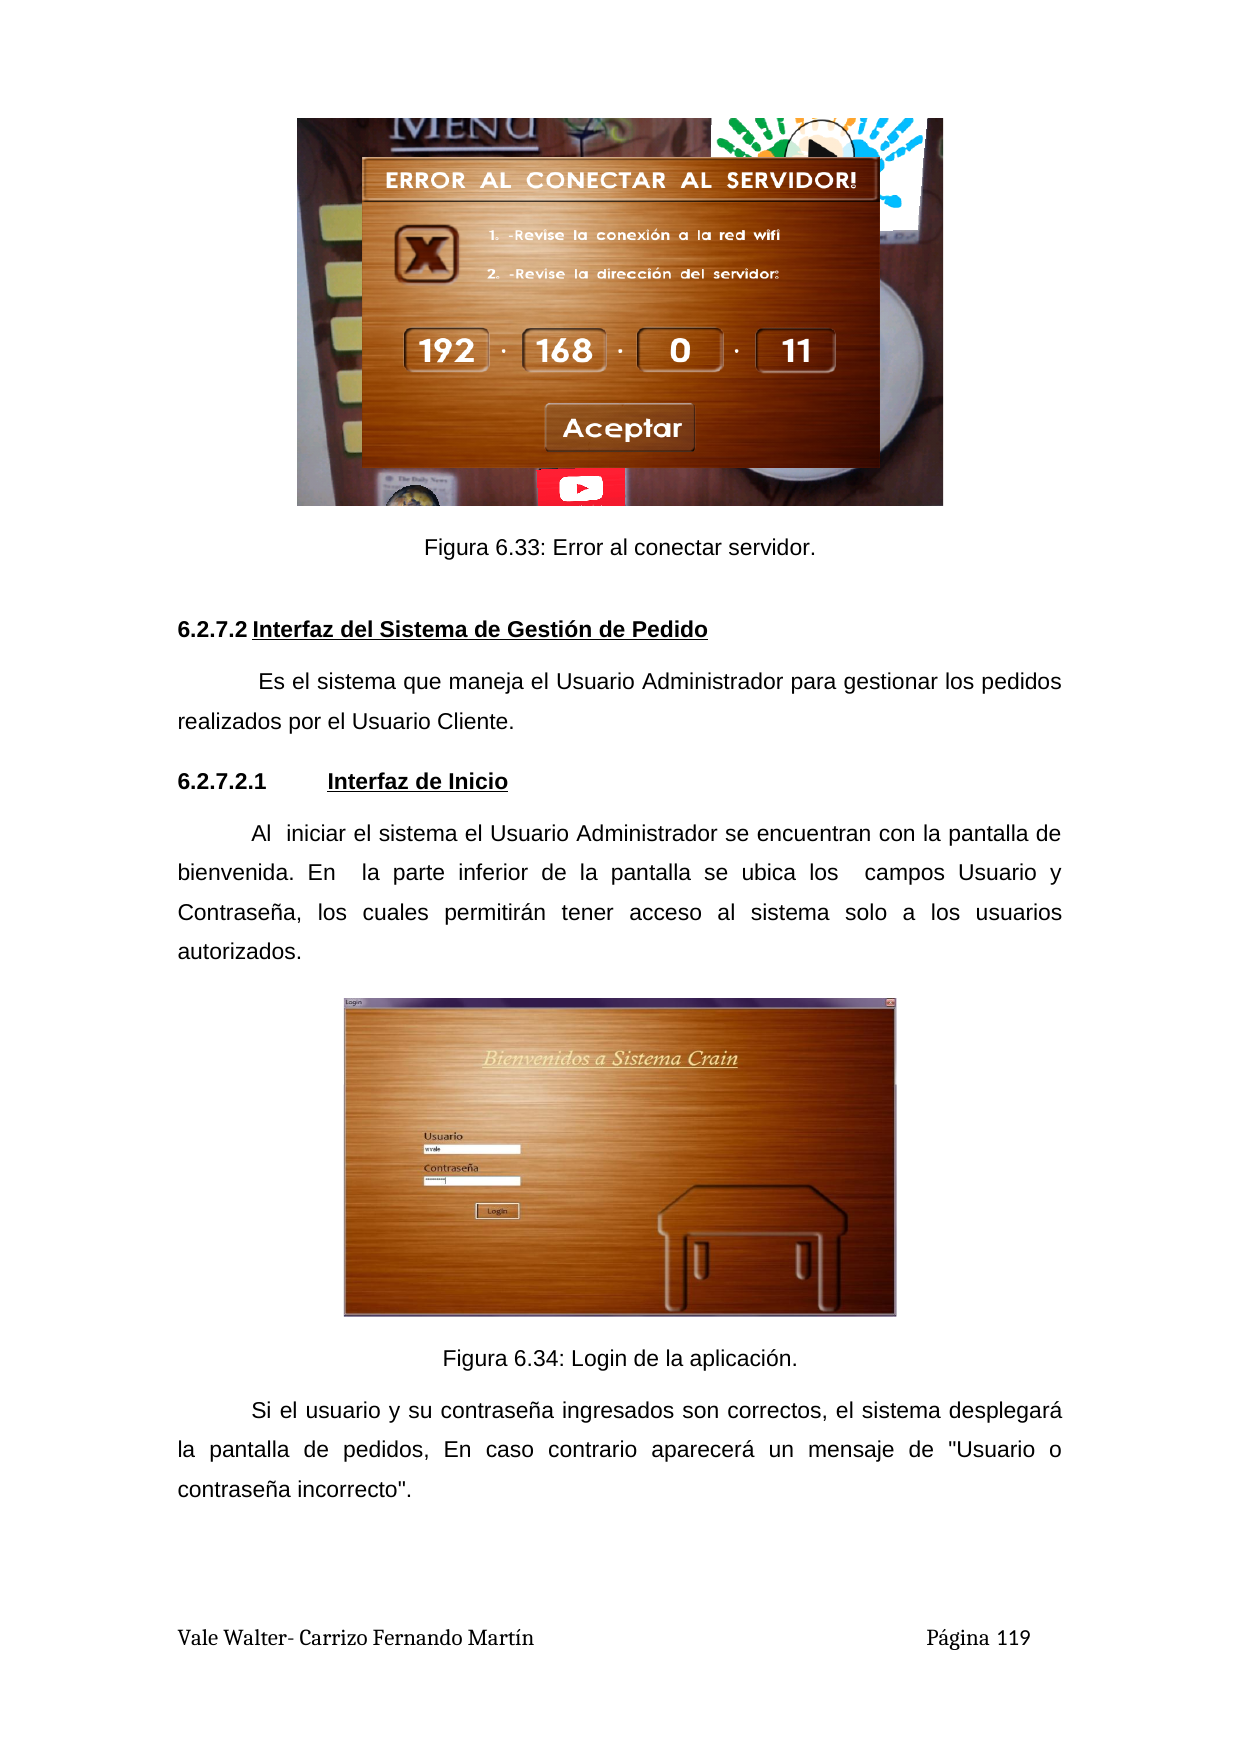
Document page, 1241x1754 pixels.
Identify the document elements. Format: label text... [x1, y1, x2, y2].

list Interfaz del Sistema de Gestión de Pedido [177, 616, 1063, 642]
text Figura 6.33: Error al conectar servidor. [177, 534, 1063, 560]
text Figura 6.34: Login de la aplicación. [177, 1344, 1063, 1371]
text Al iniciar el sistema el Usuario Administrador se encuentran con la pantalla de bienvenida. En la parte inferior de la pantalla se ubica los campos Usuario y Contraseña, los cuales permitirán tener acceso al sistema solo a los usuarios autorizados. [177, 820, 1063, 965]
picture [297, 118, 944, 506]
list Interfaz de Inicio [177, 768, 1063, 794]
picture [343, 998, 897, 1317]
text Es el sistema que maneja el Usuario Administrador para gestionar los pedidos realizados por el Usuario Cliente. [177, 668, 1063, 734]
text Si el usuario y su contraseña ingresados son correctos, el sistema desplegará la pantalla de pedidos, En caso contrario aparecerá un mensaje de "Usuario o contraseña incorrecto". [177, 1397, 1063, 1502]
